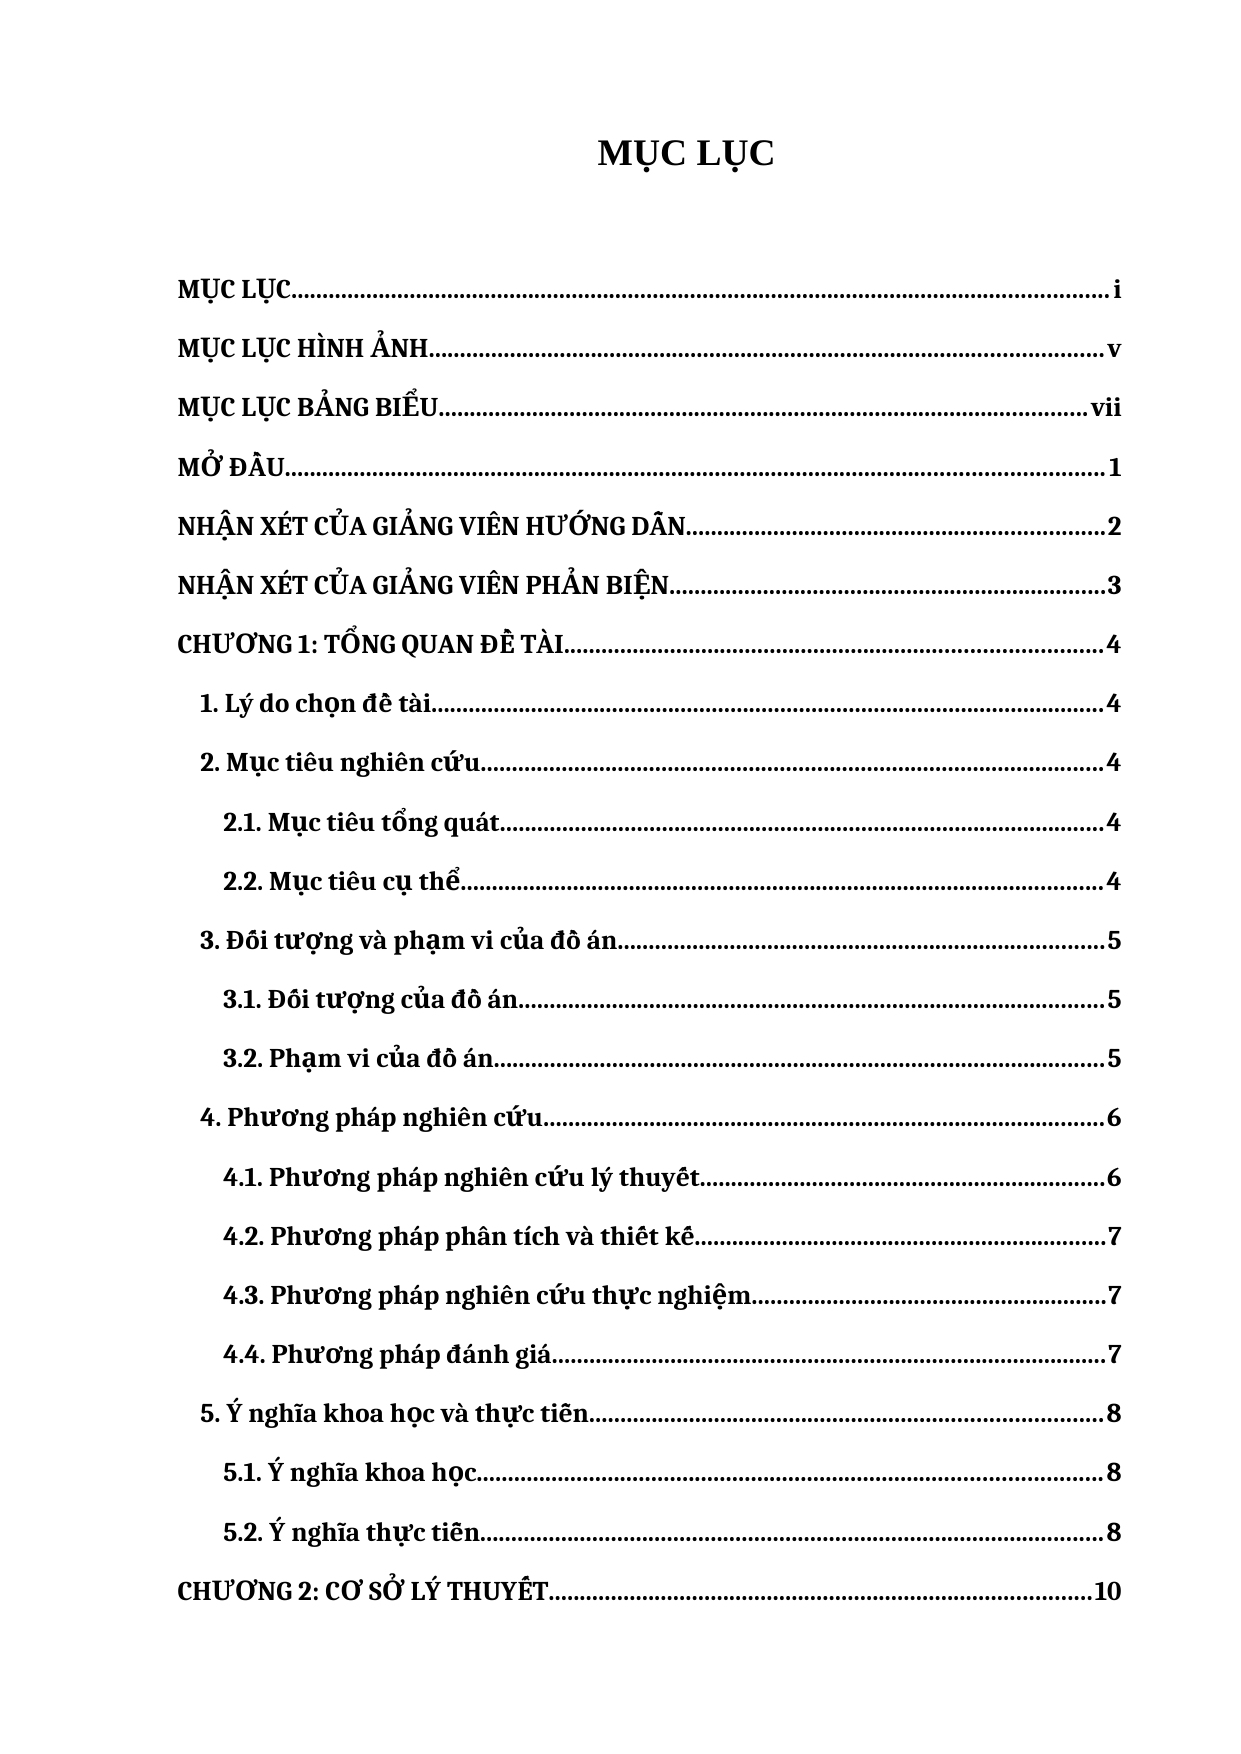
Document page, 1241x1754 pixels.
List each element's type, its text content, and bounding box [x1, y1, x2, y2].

subtitle MỤC LỤC [251, 131, 1122, 174]
